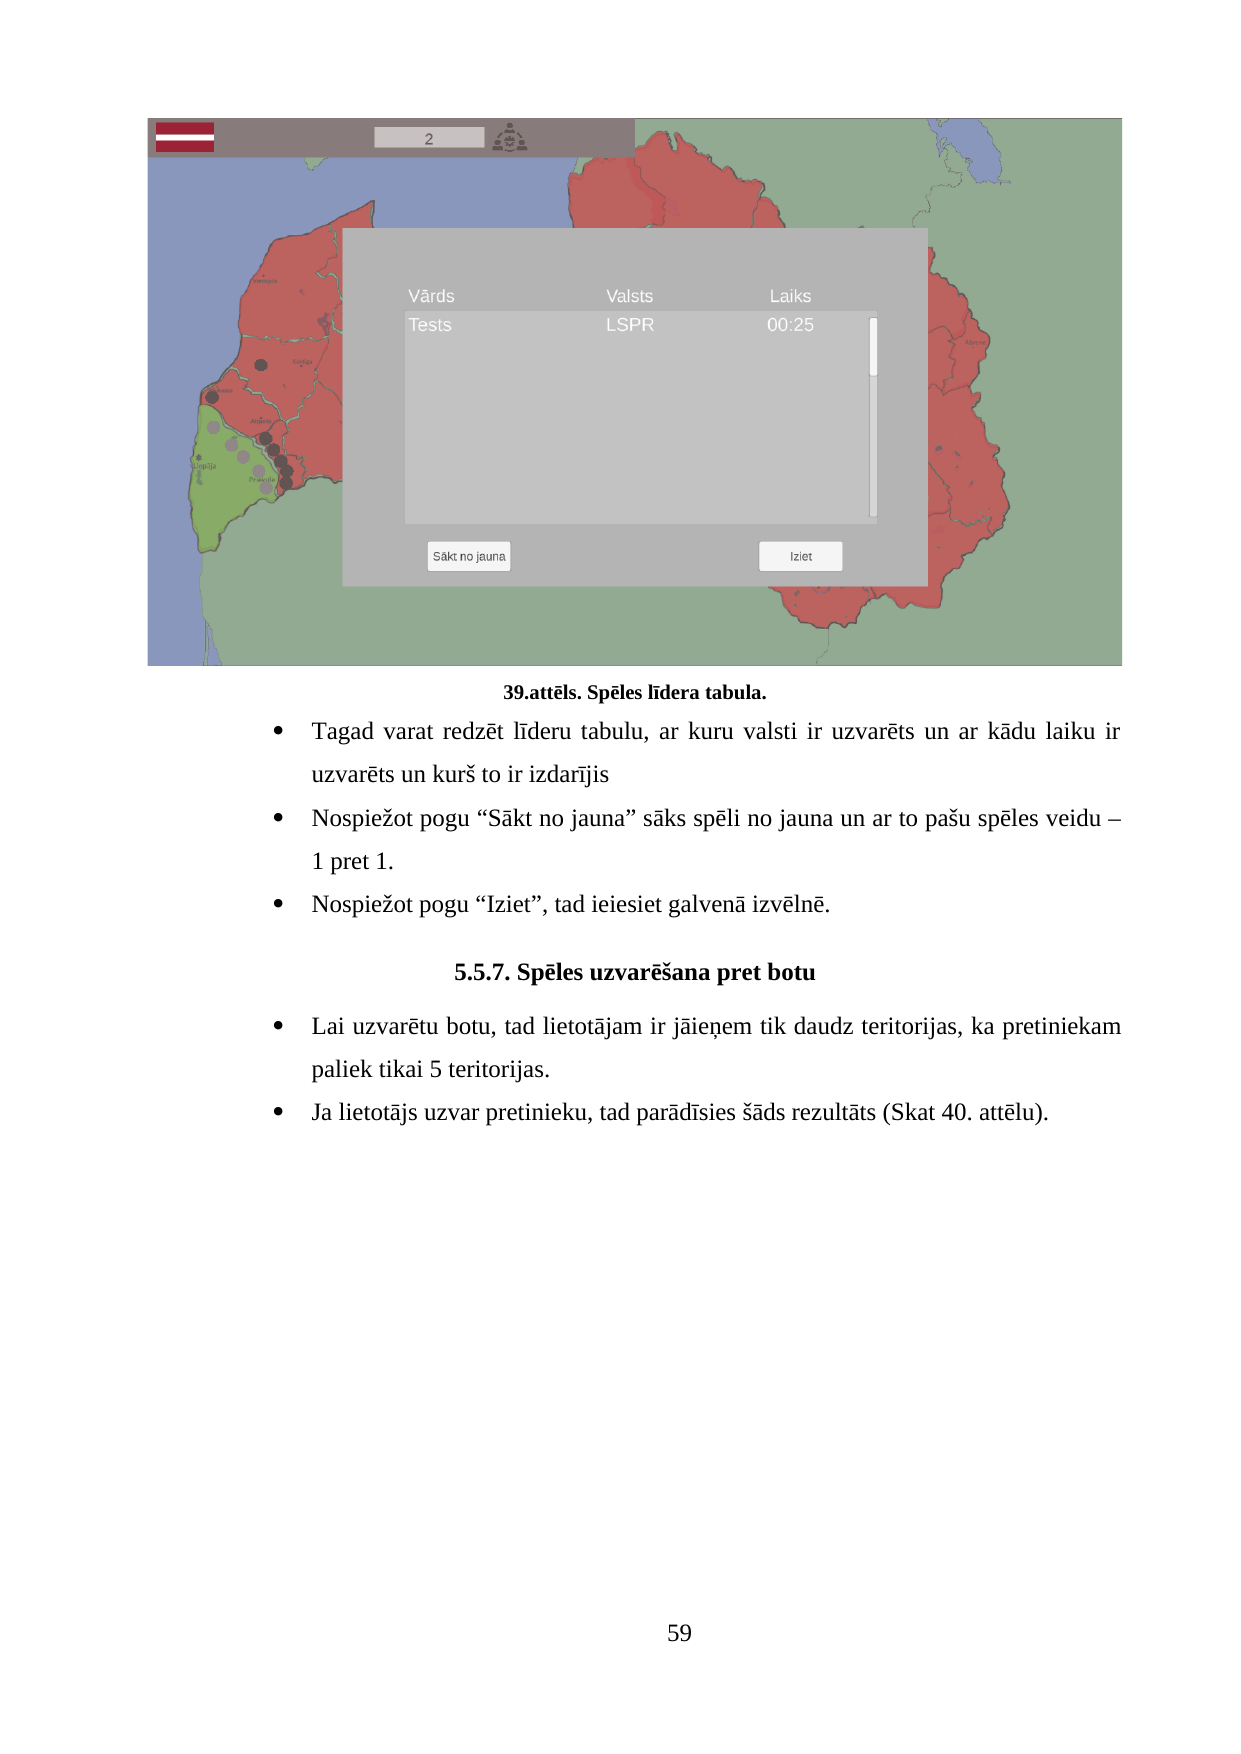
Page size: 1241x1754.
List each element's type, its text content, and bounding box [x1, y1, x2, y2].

list Nospiežot pogu “Sākt no jauna” sāks spēli no jauna un ar to pašu spēles veidu – 1 pret 1. [274, 803, 1122, 874]
subtitle 5.5.7. Spēles uzvarēšana pret botu [148, 957, 1122, 986]
list Ja lietotājs uzvar pretinieku, tad parādīsies šāds rezultāts (Skat 40. attēlu). [274, 1097, 1122, 1126]
list Tagad varat redzēt līderu tabulu, ar kuru valsti ir uzvarēts un ar kādu laiku ir uzvarēts un kurš to ir izdarījis [274, 716, 1122, 788]
list Nospiežot pogu “Iziet”, tad ieiesiet galvenā izvēlnē. [274, 889, 1122, 918]
picture [147, 118, 1123, 666]
list Lai uzvarētu botu, tad lietotājam ir jāieņem tik daudz teritorijas, ka pretiniekam paliek tikai 5 teritorijas. [274, 1011, 1122, 1083]
text 39.attēls. Spēles līdera tabula. [148, 680, 1122, 704]
